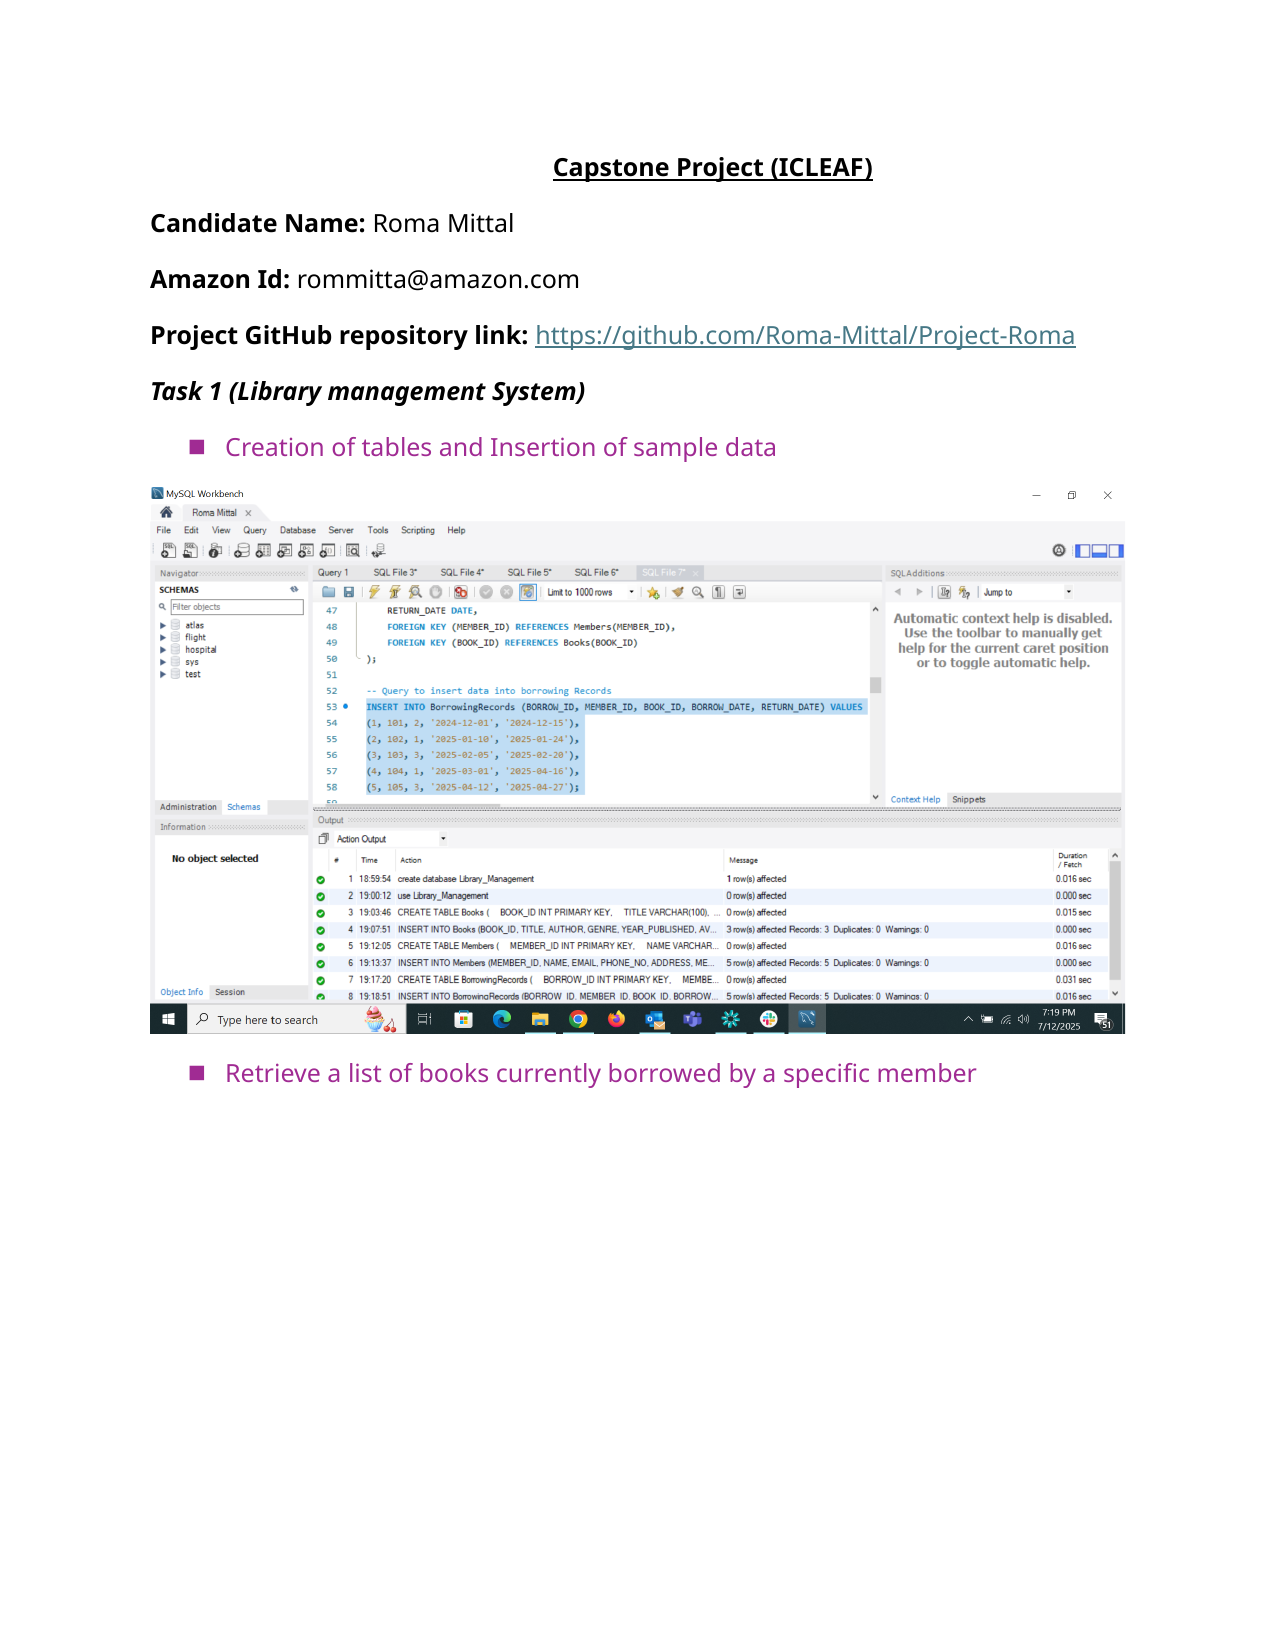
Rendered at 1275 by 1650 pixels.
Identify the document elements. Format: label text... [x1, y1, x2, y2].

text Candidate Name: Roma Mittal [150, 206, 1125, 240]
text Amazon Id: rommitta@amazon.com [150, 262, 1125, 296]
text Task 1 (Library management System) [150, 373, 1125, 407]
list Creation of tables and Insertion of sample data [187, 429, 1125, 463]
text Capstone Project (ICLEAF) [150, 150, 1125, 184]
picture [150, 485, 1125, 1034]
list Retrieve a list of books currently borrowed by a specific member [187, 1055, 1125, 1089]
text Project GitHub repository link: https://github.com/Roma-Mittal/Project-Roma [150, 317, 1125, 352]
